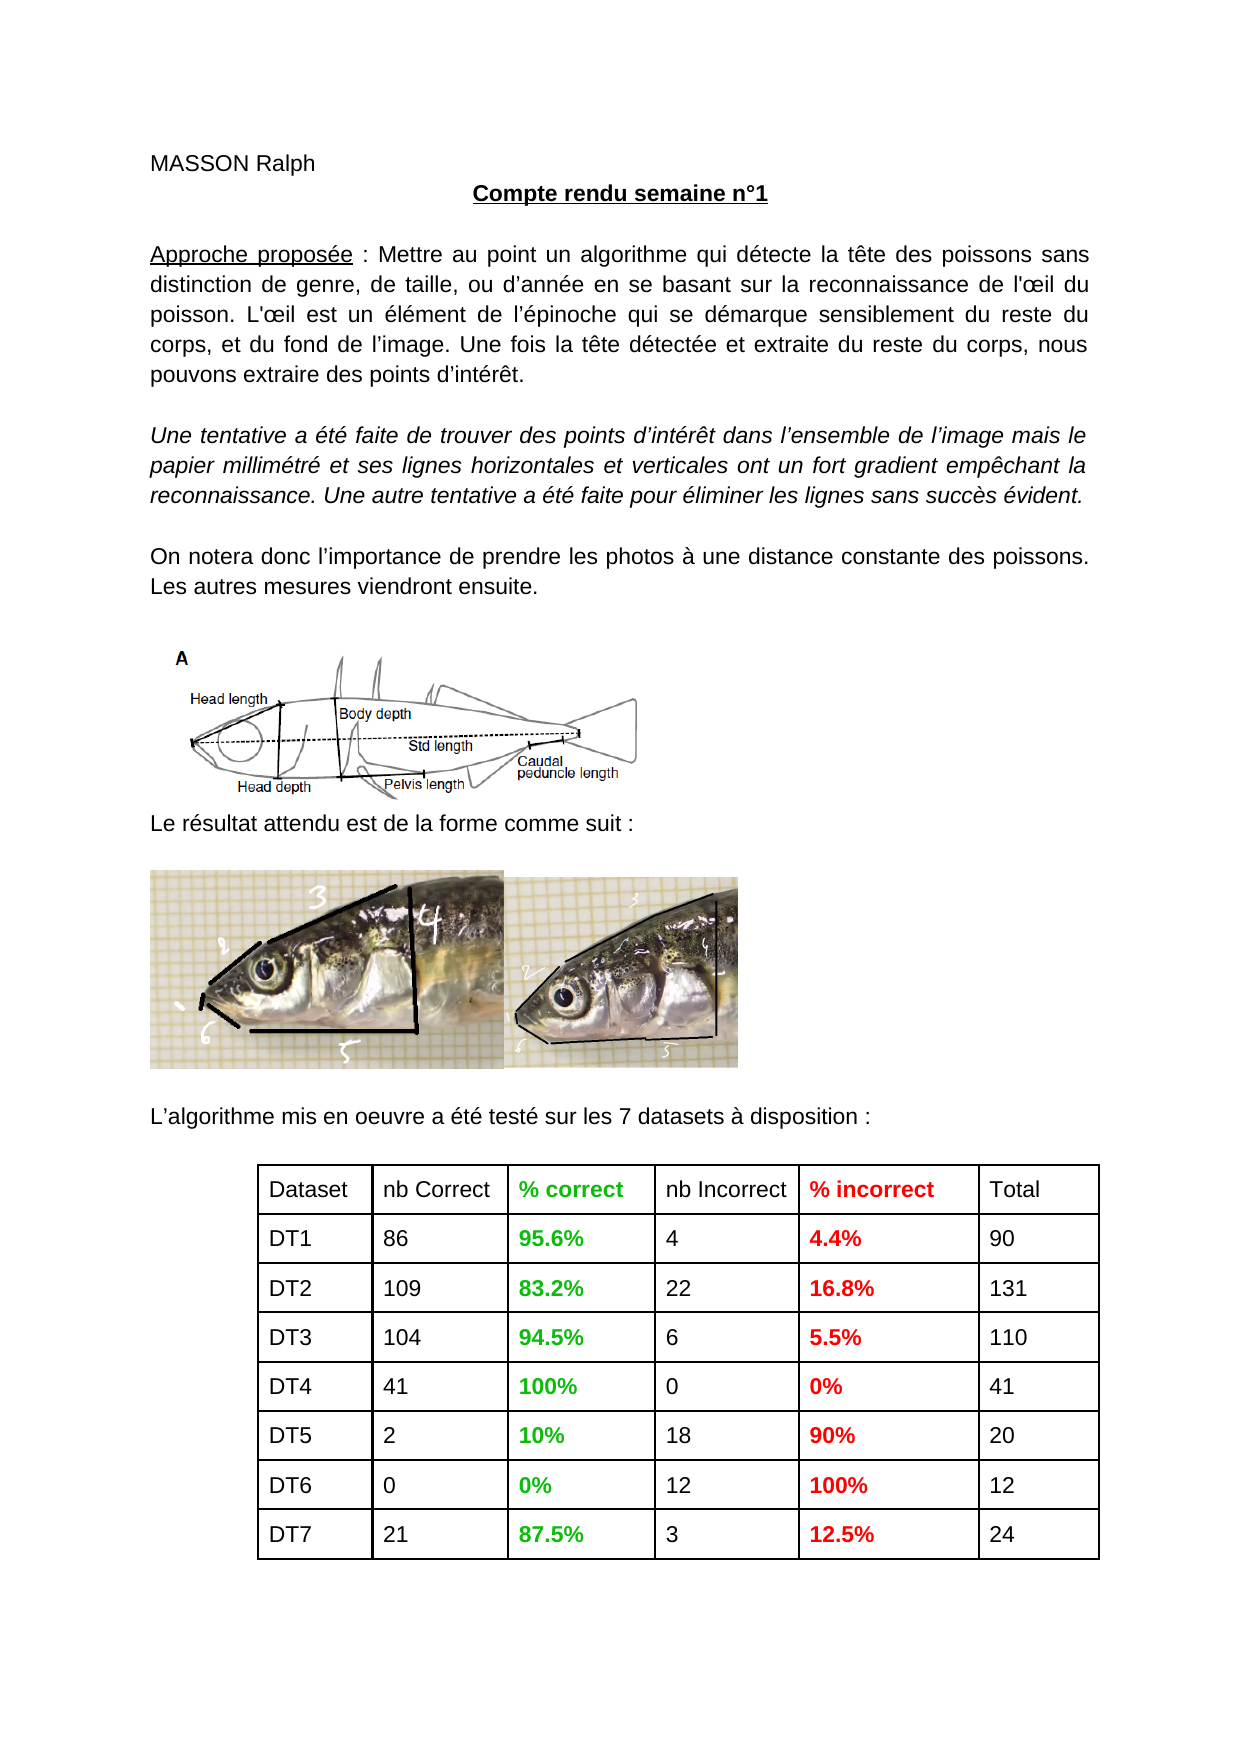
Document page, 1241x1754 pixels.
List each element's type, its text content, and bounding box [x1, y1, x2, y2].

table_cell 95.6% [509, 1215, 654, 1262]
table_cell 110 [980, 1313, 1098, 1361]
table_cell 5.5% [800, 1313, 978, 1361]
table_header nb Correct [374, 1166, 507, 1213]
table_cell 0% [509, 1461, 654, 1508]
table_header % correct [509, 1166, 654, 1213]
table_cell 12 [656, 1461, 798, 1508]
table_cell 18 [656, 1412, 798, 1459]
table_cell DT1 [259, 1215, 371, 1262]
table_cell DT7 [259, 1510, 371, 1558]
table_cell 24 [980, 1510, 1098, 1558]
table_cell 0% [800, 1363, 978, 1410]
table_cell 10% [509, 1412, 654, 1459]
table_cell DT2 [259, 1264, 371, 1311]
table_header % incorrect [800, 1166, 978, 1213]
text On notera donc l’importance de prendre les photos à une distance constante des poissons. Les autres mesures viendront ensuite. [150, 543, 1090, 599]
table_cell 22 [656, 1264, 798, 1311]
text Une tentative a été faite de trouver des points d’intérêt dans l’ensemble de l’image mais le papier millimétré et ses lignes horizontales et verticales ont un fort gradient empêchant la reconnaissance. Une autre tentative a été faite pour éliminer les lignes sans succès évident. [150, 422, 1090, 509]
table_cell 0 [656, 1363, 798, 1410]
table_cell DT4 [259, 1363, 371, 1410]
table_cell 4.4% [800, 1215, 978, 1262]
table_cell 6 [656, 1313, 798, 1361]
picture [150, 633, 645, 807]
table_cell DT3 [259, 1313, 371, 1361]
table_cell 2 [374, 1412, 507, 1459]
table_header Dataset [259, 1166, 371, 1213]
table_header Total [980, 1166, 1098, 1213]
table_cell 0 [374, 1461, 507, 1508]
table_cell DT5 [259, 1412, 371, 1459]
table_cell 87.5% [509, 1510, 654, 1558]
table_cell 131 [980, 1264, 1098, 1311]
text MASSON Ralph [150, 150, 1090, 176]
text Approche proposée : Mettre au point un algorithme qui détecte la tête des poissons sans distinction de genre, de taille, ou d’année en se basant sur la reconnaissance de l'œil du poisson. L'œil est un élément de l’épinoche qui se démarque sensiblement du reste du corps, et du fond de l’image. Une fois la tête détectée et extraite du reste du corps, nous pouvons extraire des points d’intérêt. [150, 241, 1090, 388]
picture [150, 870, 744, 1069]
text Le résultat attendu est de la forme comme suit : [150, 810, 1090, 837]
table_cell 100% [509, 1363, 654, 1410]
table_cell 12.5% [800, 1510, 978, 1558]
table_cell 41 [980, 1363, 1098, 1410]
table_cell 12 [980, 1461, 1098, 1508]
table_cell 104 [374, 1313, 507, 1361]
table_header nb Incorrect [656, 1166, 798, 1213]
table_cell 41 [374, 1363, 507, 1410]
text L’algorithme mis en oeuvre a été testé sur les 7 datasets à disposition : [150, 1103, 1090, 1129]
table_cell 90% [800, 1412, 978, 1459]
table_cell 100% [800, 1461, 978, 1508]
table_cell DT6 [259, 1461, 371, 1508]
table_cell 3 [656, 1510, 798, 1558]
table_cell 20 [980, 1412, 1098, 1459]
table_cell 90 [980, 1215, 1098, 1262]
table_cell 109 [374, 1264, 507, 1311]
table_cell 86 [374, 1215, 507, 1262]
table_cell 4 [656, 1215, 798, 1262]
table_cell 83.2% [509, 1264, 654, 1311]
table_cell 21 [374, 1510, 507, 1558]
table_cell 16.8% [800, 1264, 978, 1311]
text Compte rendu semaine n°1 [150, 180, 1090, 207]
table_cell 94.5% [509, 1313, 654, 1361]
